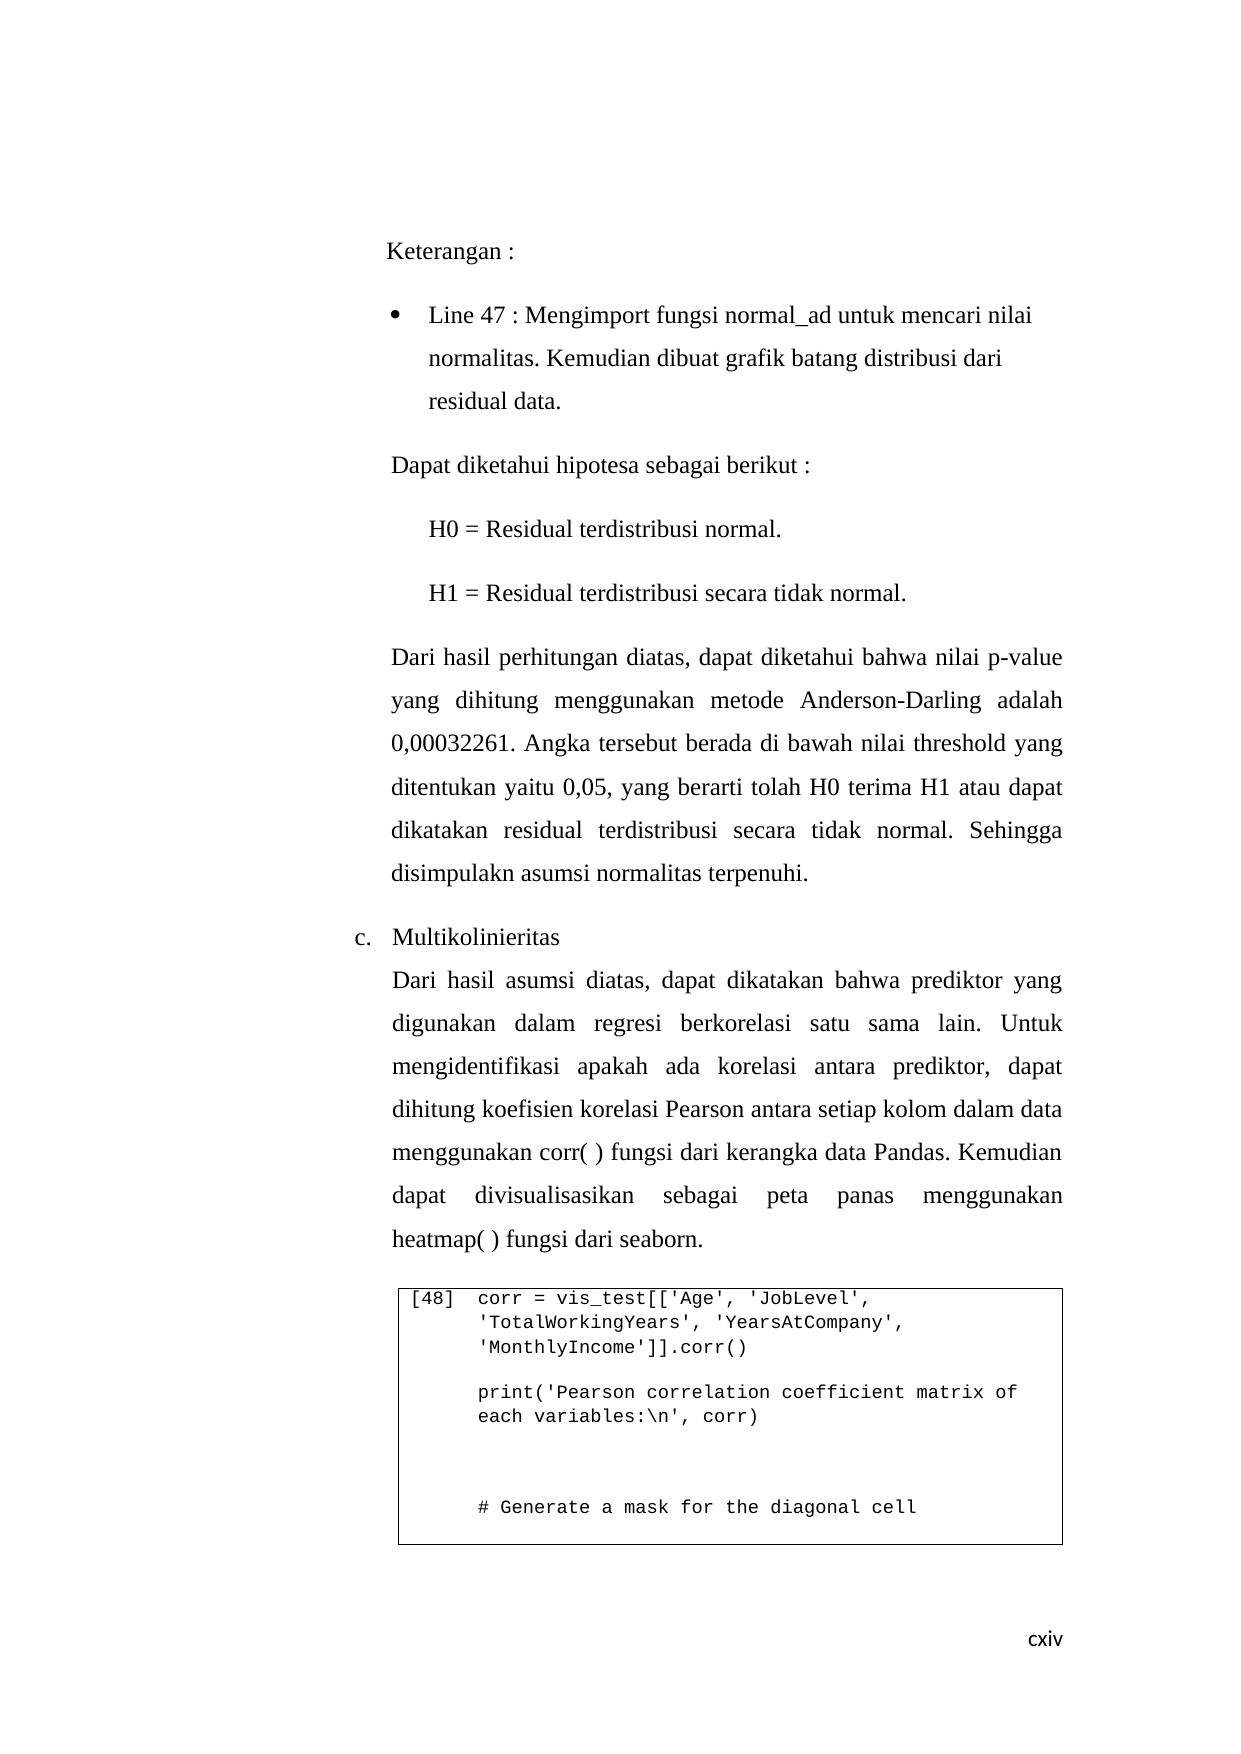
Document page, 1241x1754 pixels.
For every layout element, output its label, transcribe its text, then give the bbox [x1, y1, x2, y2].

table_header [48] [399, 1289, 466, 1543]
text Dapat diketahui hipotesa sebagai berikut : [391, 450, 1063, 479]
text H1 = Residual terdistribusi secara tidak normal. [428, 578, 1063, 607]
text Keterangan : [311, 236, 1063, 265]
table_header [466, 1289, 1062, 1543]
list Line 47 : Mengimport fungsi normal_ad untuk mencari nilai normalitas. Kemudian dibuat grafik batang distribusi dari residual data. [391, 300, 1063, 415]
text Dari hasil perhitungan diatas, dapat diketahui bahwa nilai p-value yang dihitung menggunakan metode Anderson-Darling adalah 0,00032261. Angka tersebut berada di bawah nilai threshold yang ditentukan yaitu 0,05, yang berarti tolah H0 terima H1 atau dapat dikatakan residual terdistribusi secara tidak normal. Sehingga disimpulakn asumsi normalitas terpenuhi. [391, 642, 1063, 887]
list Multikolinieritas [354, 922, 1063, 951]
list Dari hasil asumsi diatas, dapat dikatakan bahwa prediktor yang digunakan dalam regresi berkorelasi satu sama lain. Untuk mengidentifikasi apakah ada korelasi antara prediktor, dapat dihitung koefisien korelasi Pearson antara setiap kolom dalam data menggunakan corr( ) fungsi dari kerangka data Pandas. Kemudian dapat divisualisasikan sebagai peta panas menggunakan heatmap( ) fungsi dari seaborn. [392, 965, 1063, 1252]
text H0 = Residual terdistribusi normal. [428, 514, 1063, 543]
